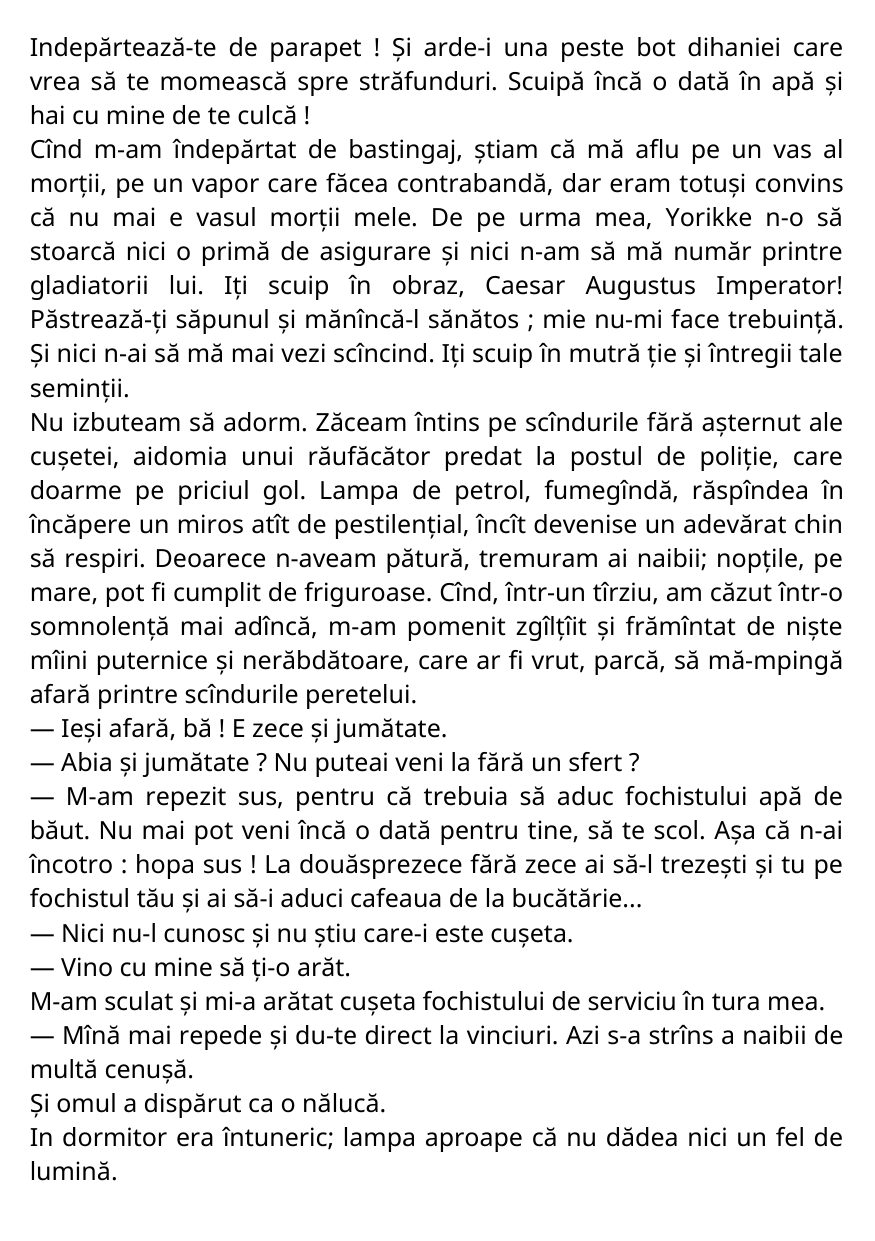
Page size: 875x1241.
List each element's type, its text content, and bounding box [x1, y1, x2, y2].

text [29, 29, 844, 132]
text — Vino cu mine să ţi-o arăt. [29, 949, 844, 983]
text — M-am repezit sus, pentru că trebuia să aduc fochistului apă de băut. Nu mai pot veni încă o dată pentru tine, să te scol. Aşa că n-ai încotro : hopa sus ! La douăsprezece fără zece ai să-l trezeşti şi tu pe fochistul tău şi ai să-i aduci cafeaua de la bucătărie... [29, 779, 844, 915]
text Şi omul a dispărut ca o nălucă. [29, 1086, 844, 1119]
text — Mînă mai repede şi du-te direct la vinciuri. Azi s-a strîns a naibii de multă cenuşă. [29, 1017, 844, 1086]
text — Nici nu-l cunosc şi nu ştiu care-i este cuşeta. [29, 915, 844, 949]
text — Ieşi afară, bă ! E zece şi jumătate. [29, 711, 844, 745]
text M-am sculat şi mi-a arătat cuşeta fochistului de serviciu în tura mea. [29, 983, 844, 1017]
text — Abia şi jumătate ? Nu puteai veni la fără un sfert ? [29, 745, 844, 779]
text In dormitor era întuneric; lampa aproape că nu dădea nici un fel de lumină. [29, 1119, 844, 1188]
text Nu izbuteam să adorm. Zăceam întins pe scîndurile fără aşternut ale cuşetei, aidomia unui răufăcător predat la postul de poliţie, care doarme pe priciul gol. Lampa de petrol, fumegîndă, răspîndea în încăpere un miros atît de pestilenţial, încît devenise un adevărat chin să respiri. Deoarece n-aveam pătură, tremuram ai naibii; nopţile, pe mare, pot fi cumplit de friguroase. Cînd, într-un tîrziu, am căzut într-o somnolenţă mai adîncă, m-am pomenit zgîlţîit şi frămîntat de nişte mîini puternice şi nerăbdătoare, care ar fi vrut, parcă, să mă-mpingă afară printre scîndurile peretelui. [29, 404, 844, 711]
text Cînd m-am îndepărtat de bastingaj, ştiam că mă aflu pe un vas al morţii, pe un vapor care făcea contrabandă, dar eram totuşi convins că nu mai e vasul morţii mele. De pe urma mea, Yorikke n-o să stoarcă nici o primă de asigurare şi nici n-am să mă număr printre gladiatorii lui. Iţi scuip în obraz, Caesar Augustus Imperator! Păstrează-ţi săpunul şi mănîncă-l sănătos ; mie nu-mi face trebuinţă. Şi nici n-ai să mă mai vezi scîncind. Iţi scuip în mutră ţie şi întregii tale seminţii. [29, 132, 844, 404]
